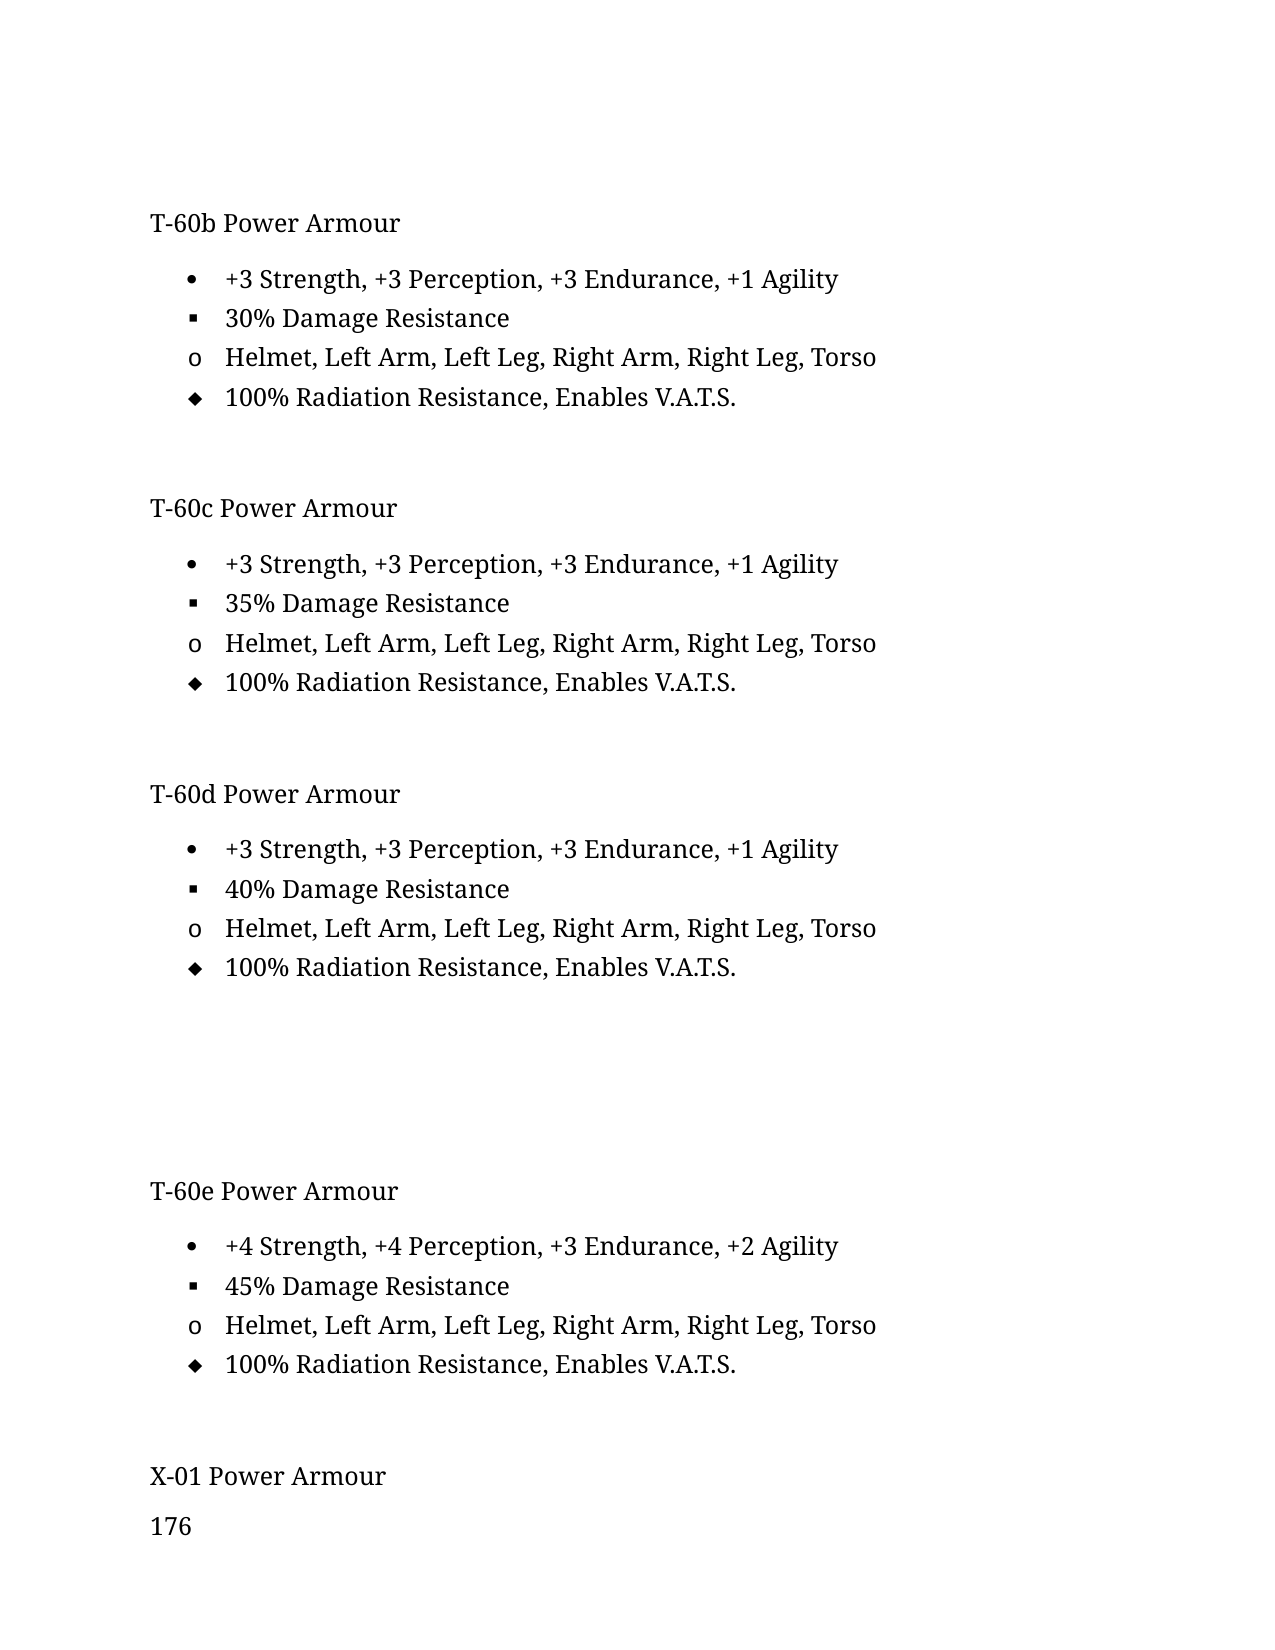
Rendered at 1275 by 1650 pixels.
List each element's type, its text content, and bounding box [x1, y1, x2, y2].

list 30% Damage Resistance [187, 301, 1125, 335]
list 100% Radiation Resistance, Enables V.A.T.S. [188, 664, 1125, 699]
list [188, 1347, 1125, 1381]
text X-01 Power Armour [150, 1458, 1125, 1492]
list 35% Damage Resistance [187, 586, 1125, 620]
list Helmet, Left Arm, Left Leg, Right Arm, Right Leg, Torso [187, 910, 1125, 945]
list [188, 379, 1125, 413]
list Helmet, Left Arm, Left Leg, Right Arm, Right Leg, Torso [187, 625, 1125, 659]
list Helmet, Left Arm, Left Leg, Right Arm, Right Leg, Torso [187, 1307, 1125, 1342]
list 100% Radiation Resistance, Enables V.A.T.S. [188, 950, 1125, 984]
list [187, 340, 1125, 374]
list +3 Strength, +3 Perception, +3 Endurance, +1 Agility [187, 262, 1125, 296]
list 45% Damage Resistance [187, 1268, 1125, 1302]
list +4 Strength, +4 Perception, +3 Endurance, +2 Agility [187, 1229, 1125, 1263]
text T-60d Power Armour [150, 776, 1125, 810]
list +3 Strength, +3 Perception, +3 Endurance, +1 Agility [187, 547, 1125, 581]
list +3 Strength, +3 Perception, +3 Endurance, +1 Agility [187, 832, 1125, 866]
text T-60b Power Armour [150, 206, 1125, 240]
list 40% Damage Resistance [187, 871, 1125, 905]
text T-60e Power Armour [150, 1173, 1125, 1207]
text T-60c Power Armour [150, 491, 1125, 525]
